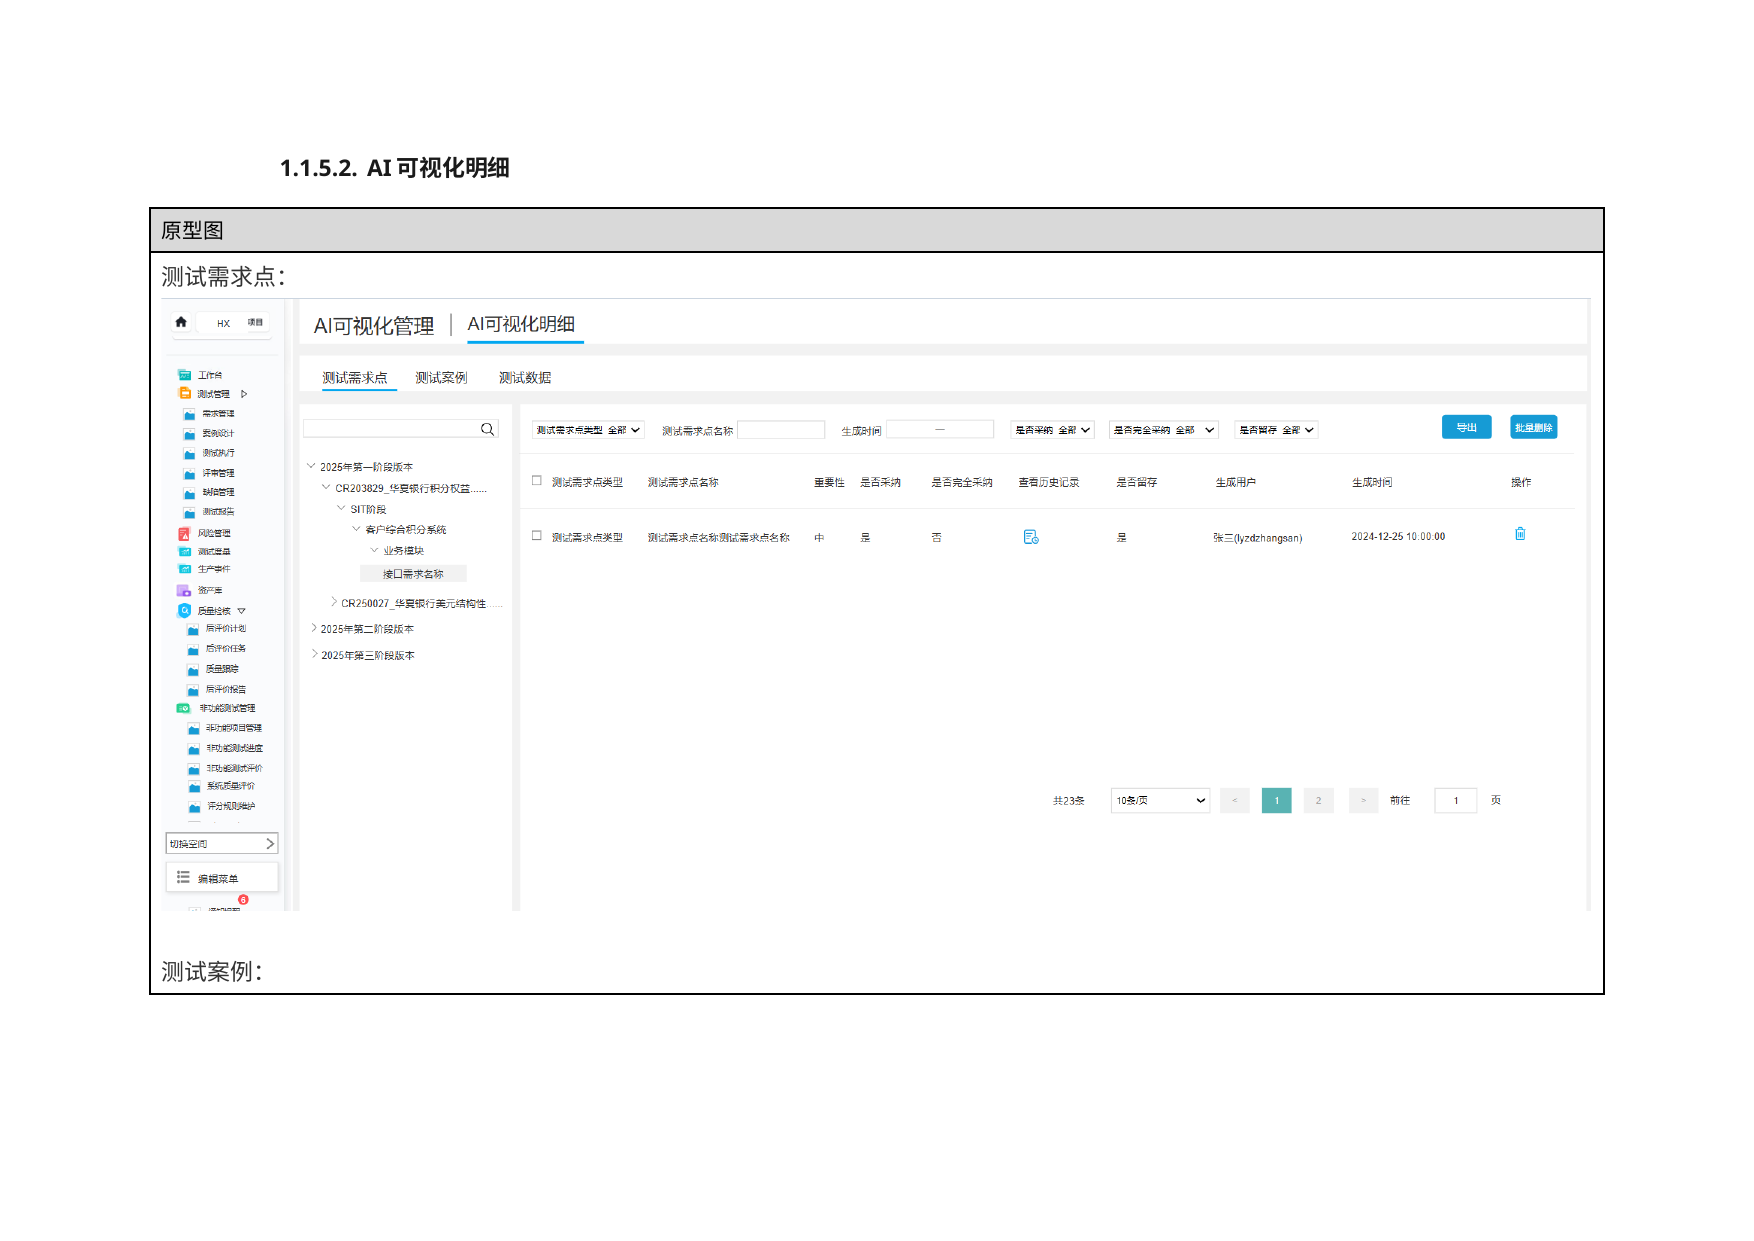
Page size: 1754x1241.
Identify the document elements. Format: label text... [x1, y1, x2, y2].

table_header 原型图 [151, 209, 1603, 251]
picture [161, 298, 1591, 911]
table_cell 测试需求点： 测试案例： [151, 253, 1603, 993]
subtitle AI可视化明细 [279, 150, 1612, 184]
